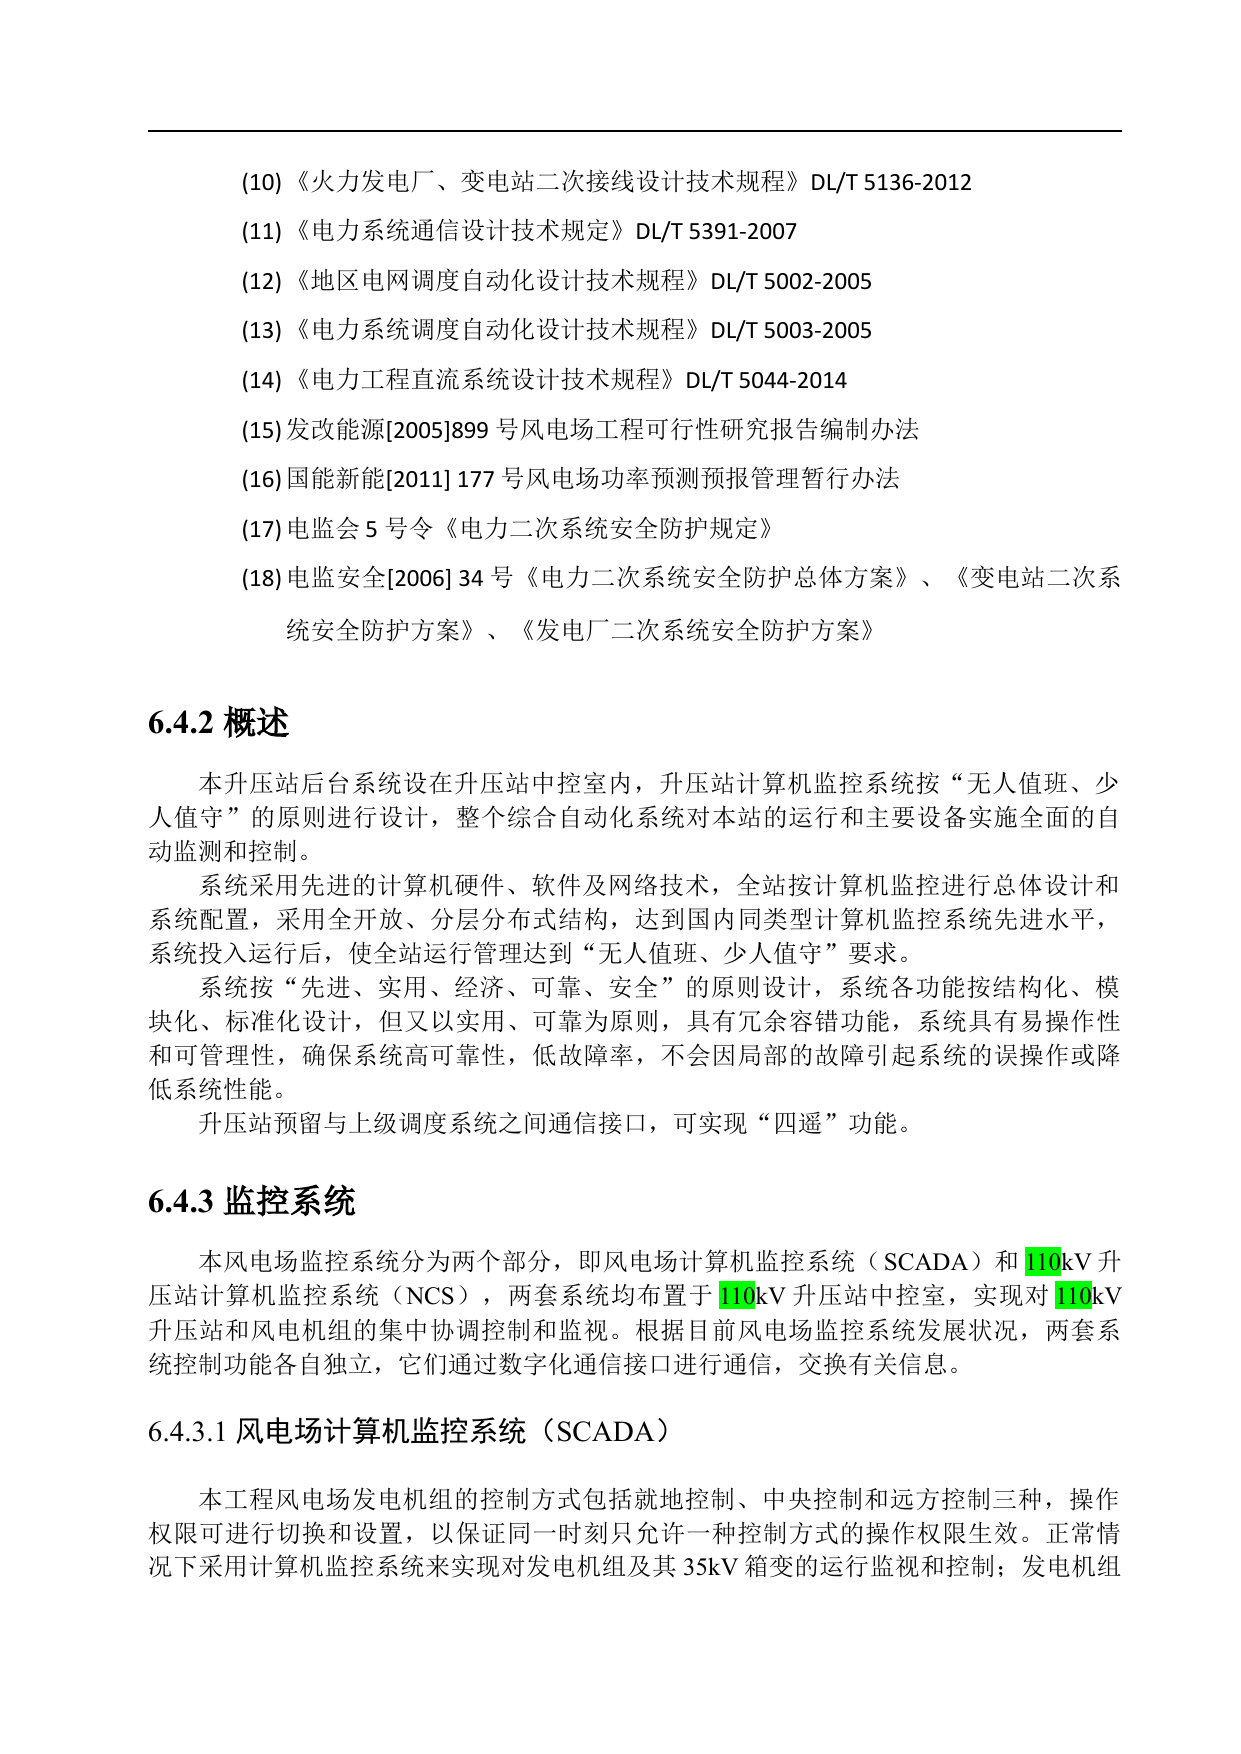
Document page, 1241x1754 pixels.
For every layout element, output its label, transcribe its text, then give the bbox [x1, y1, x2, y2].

list 《电力系统调度自动化设计技术规程》DL/T 5003-2005 [241, 313, 1122, 347]
text 本升压站后台系统设在升压站中控室内，升压站计算机监控系统按“无人值班、少人值守”的原则进行设计，整个综合自动化系统对本站的运行和主要设备实施全面的自动监测和控制。 [148, 765, 1122, 867]
text 升压站预留与上级调度系统之间通信接口，可实现“四遥”功能。 [148, 1104, 1122, 1138]
list 电监安全[2006] 34号《电力二次系统安全防护总体方案》、《变电站二次系统安全防护方案》、《发电厂二次系统安全防护方案》 [241, 561, 1122, 645]
list 《火力发电厂、变电站二次接线设计技术规程》DL/T 5136-2012 [241, 164, 1122, 198]
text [148, 1481, 1122, 1583]
text 6.4.3.1 风电场计算机监控系统（SCADA） [148, 1396, 1122, 1464]
list 《电力系统通信设计技术规定》DL/T 5391-2007 [241, 213, 1122, 247]
text 6.4.3 监控系统 [148, 1165, 1122, 1233]
list 发改能源[2005]899号风电场工程可行性研究报告编制办法 [241, 412, 1122, 446]
text 本风电场监控系统分为两个部分，即风电场计算机监控系统（SCADA）和110kV升压站计算机监控系统（NCS），两套系统均布置于110kV升压站中控室，实现对110kV升压站和风电机组的集中协调控制和监视。根据目前风电场监控系统发展状况，两套系统控制功能各自独立，它们通过数字化通信接口进行通信，交换有关信息。 [148, 1243, 1122, 1379]
list 国能新能[2011] 177号风电场功率预测预报管理暂行办法 [241, 461, 1122, 495]
text 6.4.2 概述 [148, 687, 1122, 755]
list 电监会5 号令《电力二次系统安全防护规定》 [241, 511, 1122, 545]
text 系统采用先进的计算机硬件、软件及网络技术，全站按计算机监控进行总体设计和系统配置，采用全开放、分层分布式结构，达到国内同类型计算机监控系统先进水平，系统投入运行后，使全站运行管理达到“无人值班、少人值守”要求。 [148, 867, 1122, 968]
list 《电力工程直流系统设计技术规程》DL/T 5044-2014 [241, 362, 1122, 396]
text 系统按“先进、实用、经济、可靠、安全”的原则设计，系统各功能按结构化、模块化、标准化设计，但又以实用、可靠为原则，具有冗余容错功能，系统具有易操作性和可管理性，确保系统高可靠性，低故障率，不会因局部的故障引起系统的误操作或降低系统性能。 [148, 968, 1122, 1104]
list 《地区电网调度自动化设计技术规程》DL/T 5002-2005 [241, 263, 1122, 297]
